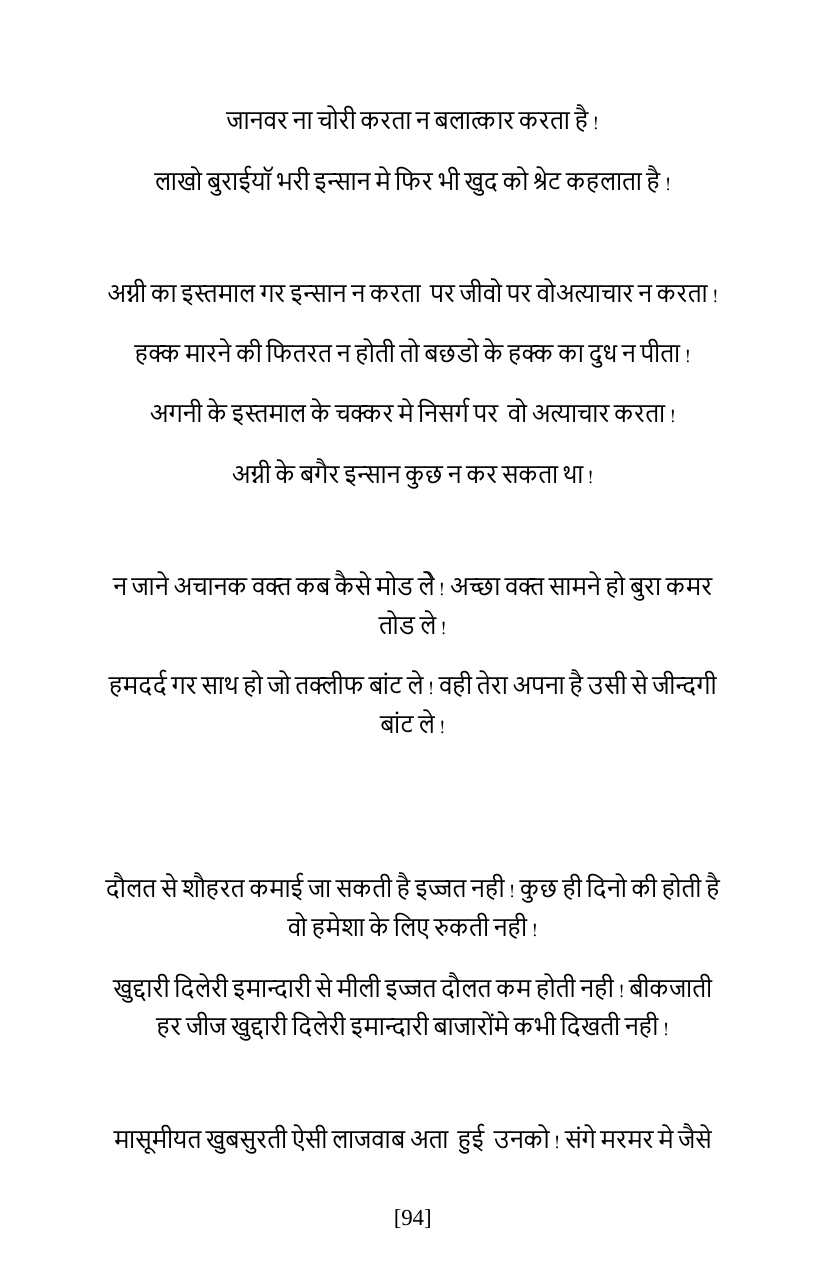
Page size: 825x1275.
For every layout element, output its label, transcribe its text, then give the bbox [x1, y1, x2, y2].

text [105, 1123, 720, 1158]
text हमदर्द गर साथ हो जो तक्लीफ बांट ले ! वही तेरा अपना है उसी से जीन्दगी बांट ले ! [105, 670, 720, 743]
text अगनी के इस्तमाल के चक्कर मे निसर्ग पर वो अत्याचार करता ! [105, 398, 720, 433]
text हक्क मारने की फितरत न होती तो बछडो के हक्क का दुध न पीता ! [105, 338, 720, 372]
text अग्नी का इस्तमाल गर इन्सान न करता पर जीवो पर वोअत्याचार न करता ! [105, 278, 720, 312]
text जानवर ना चोरी करता न बलात्कार करता है ! [105, 105, 720, 139]
text लाखो बुराईयॉ भरी इन्सान मे फिर भी खुद को श्रेट कहलाता है ! [105, 165, 720, 200]
text दौलत से शौहरत कमाई जा सकती है इज्जत नही ! कुछ ही दिनो की होती है वो हमेशा के लिए रुकती नही ! [105, 873, 720, 946]
text न जाने अचानक वक्त कब कैसे मोड लेे ! अच्छा वक्त सामने हो बुरा कमर तोड ले ! [105, 571, 720, 644]
text खुद्दारी दिलेरी इमान्दारी से मीली इज्जत दौलत कम होती नही ! बीकजाती हर जीज खुद्दारी दिलेरी इमान्दारी बाजारोंमे कभी दिखती नही ! [105, 972, 720, 1046]
text अग्नी के बगैर इन्सान कुछ न कर सकता था ! [105, 458, 720, 493]
